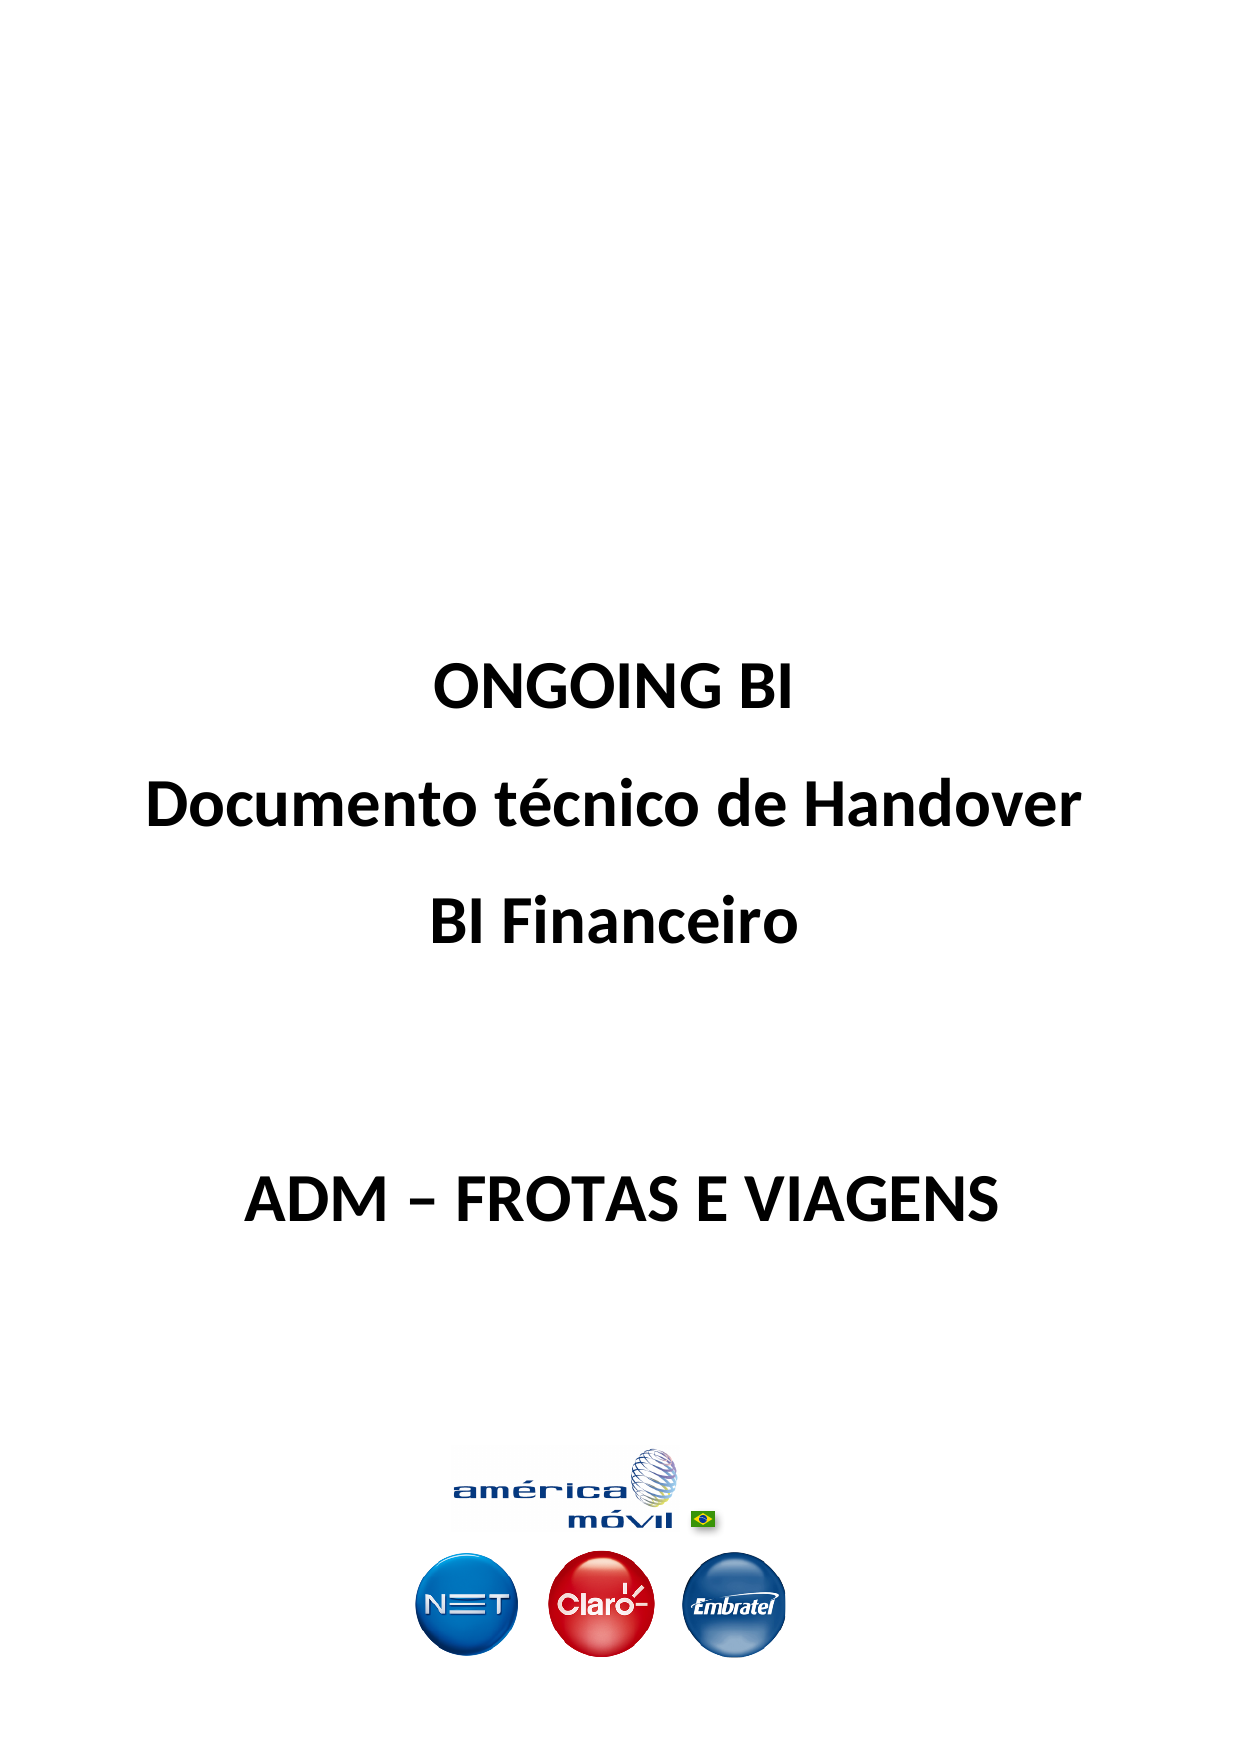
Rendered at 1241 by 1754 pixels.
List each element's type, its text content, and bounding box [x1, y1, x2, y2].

picture [412, 1549, 520, 1658]
picture [679, 1549, 786, 1658]
picture [450, 1445, 680, 1532]
text ADM – FROTAS E VIAGENS [59, 1155, 1063, 1239]
picture [542, 1549, 658, 1658]
picture [691, 1511, 715, 1527]
